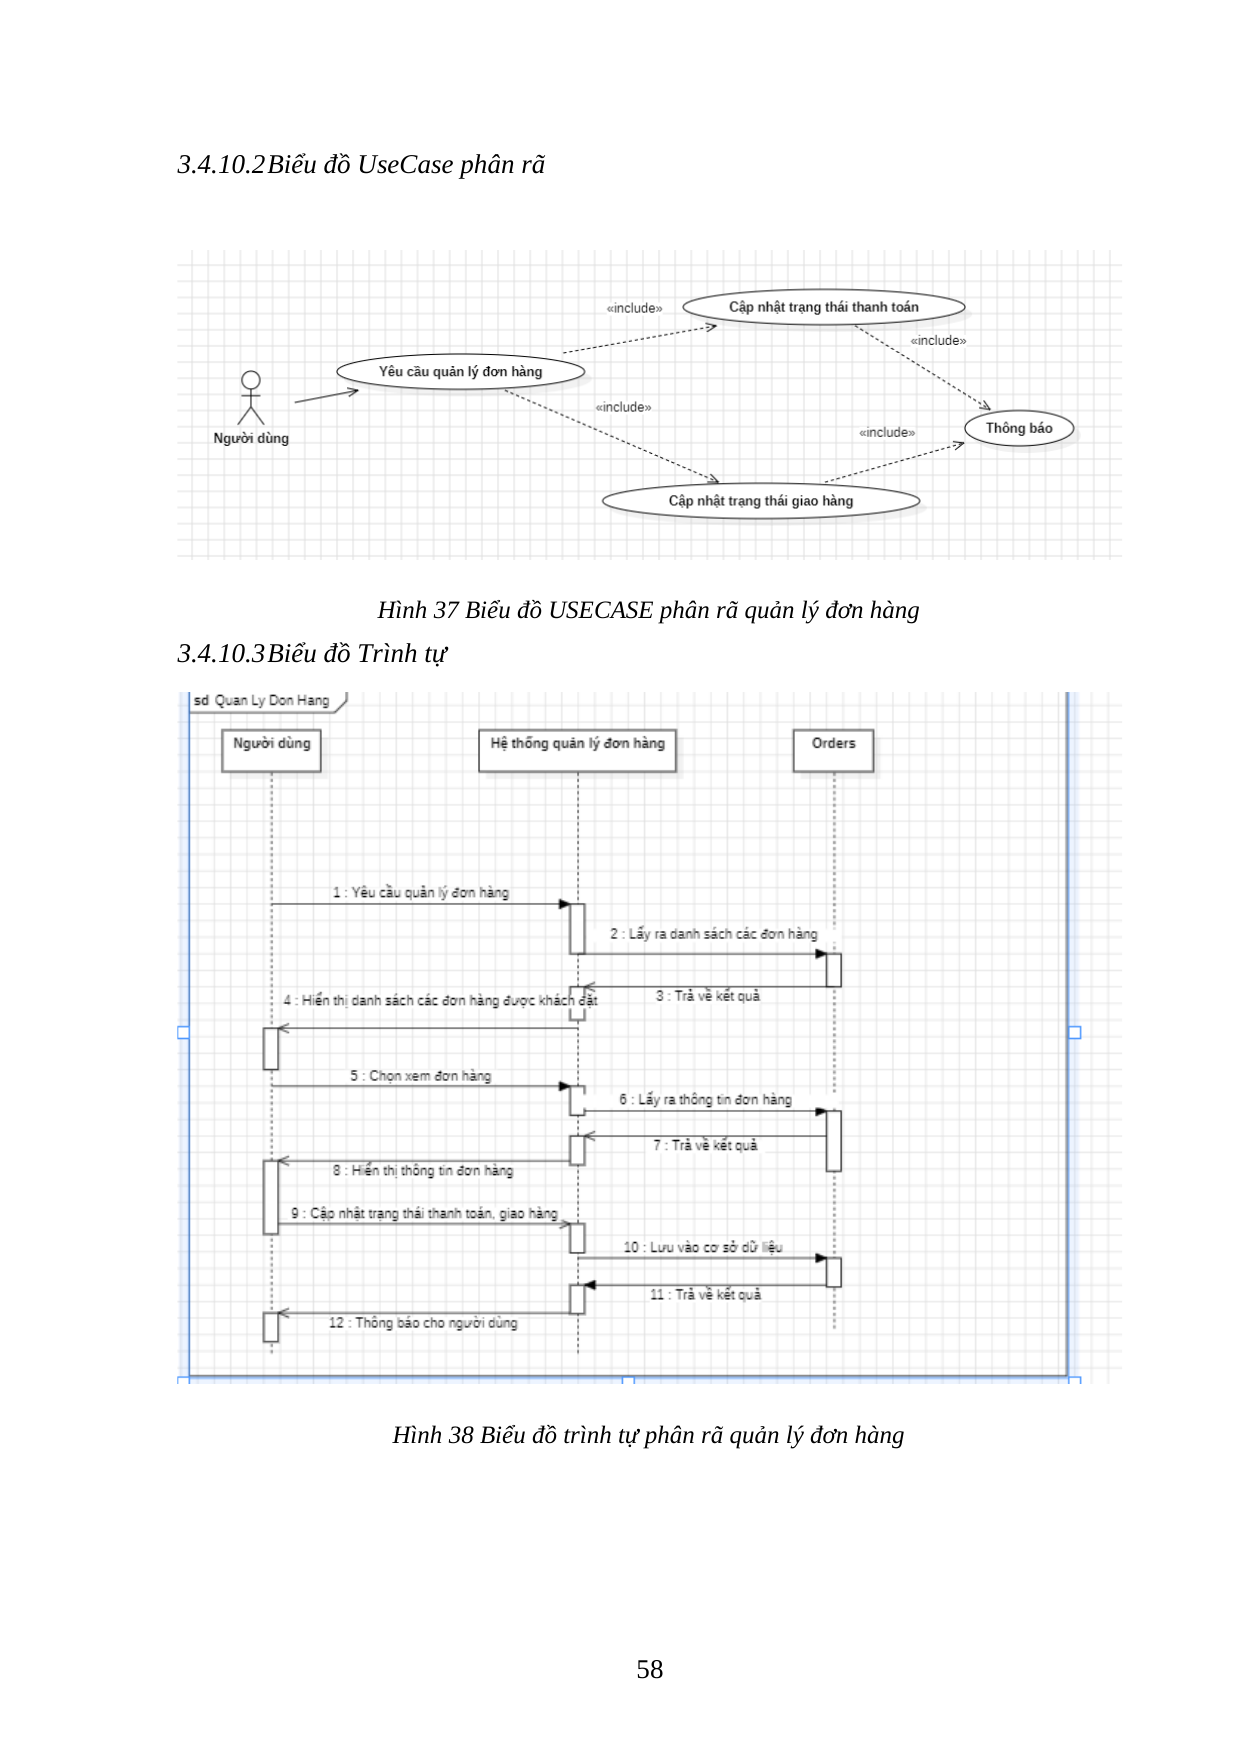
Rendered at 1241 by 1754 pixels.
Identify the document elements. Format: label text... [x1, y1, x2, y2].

picture [177, 250, 1123, 560]
text Hình 37 Biểu đồ USECASE phân rã quản lý đơn hàng [177, 596, 1122, 624]
subtitle Biểu đồ UseCase phân rã [177, 148, 1122, 179]
subtitle Biểu đồ Trình tự [177, 637, 1122, 668]
text Hình 38 Biểu đồ trình tự phân rã quản lý đơn hàng [177, 1420, 1122, 1449]
picture [177, 692, 1123, 1384]
